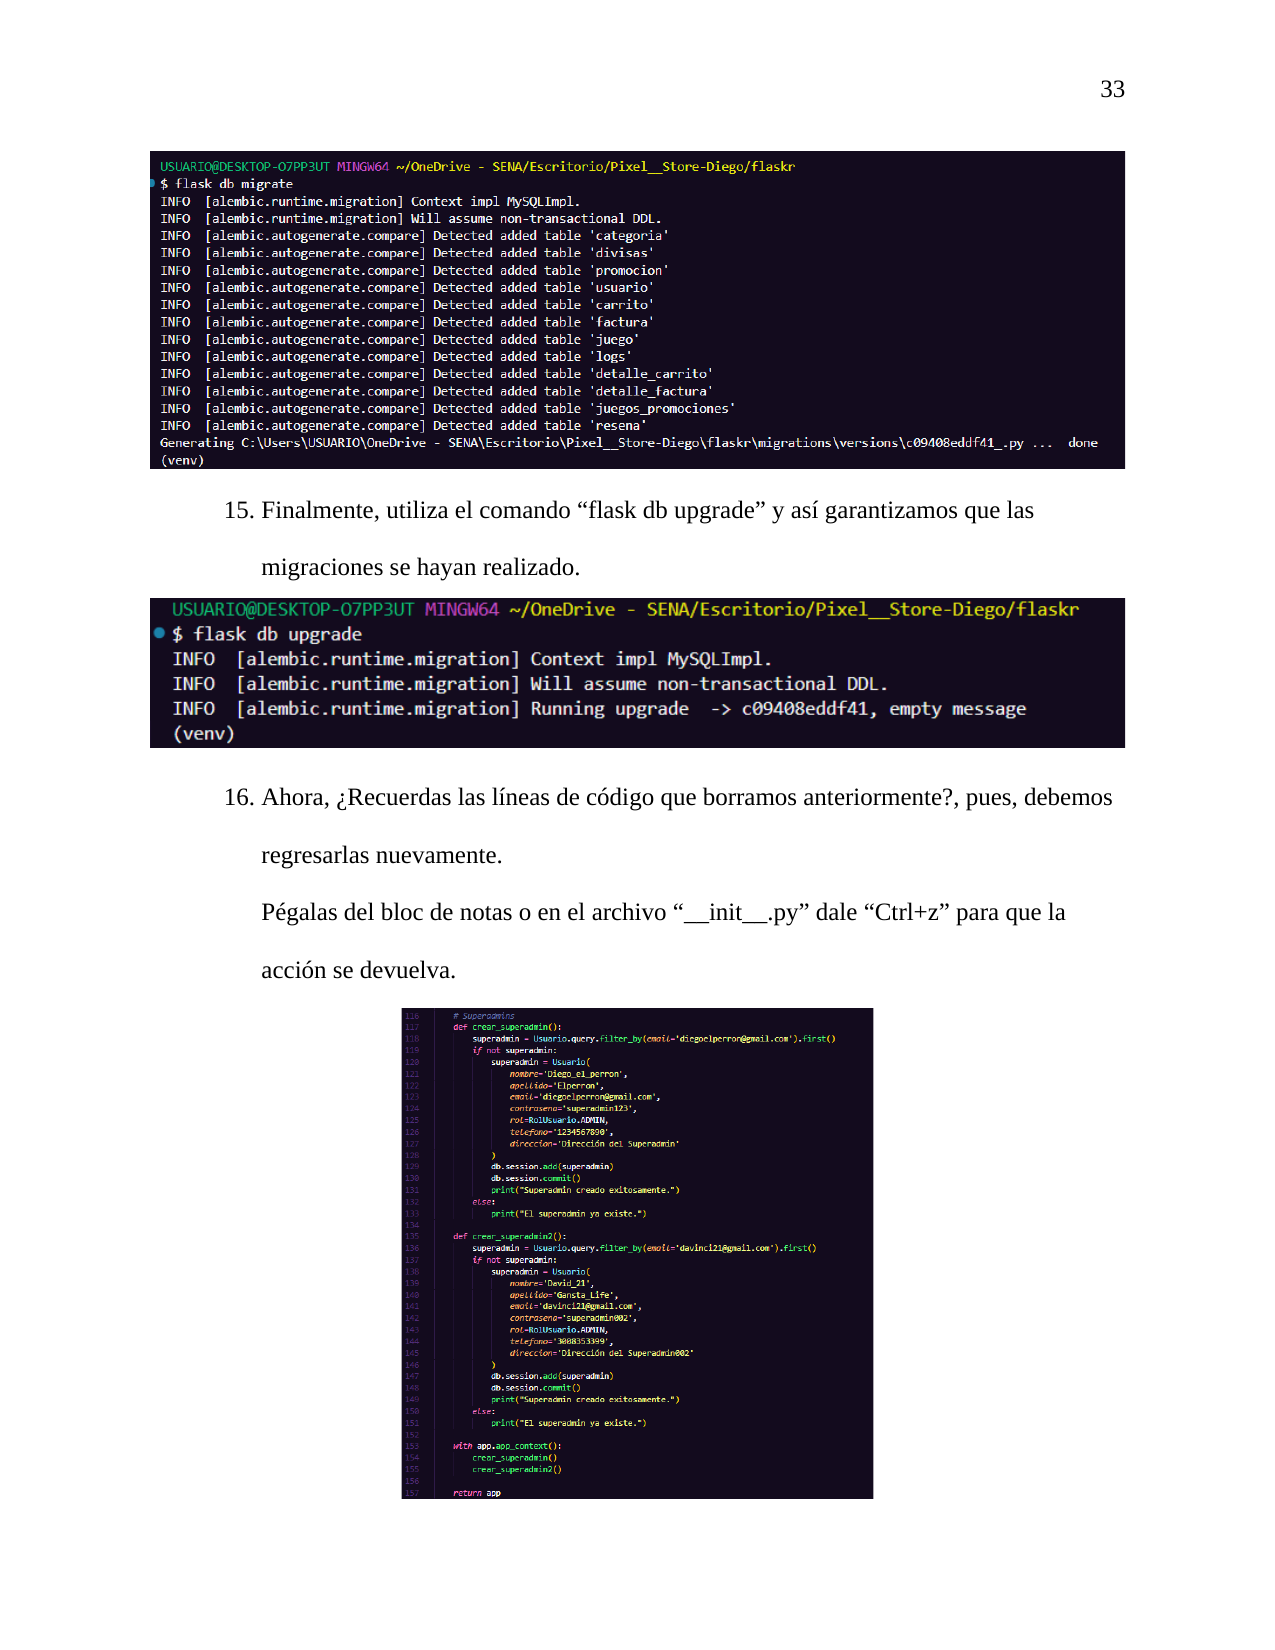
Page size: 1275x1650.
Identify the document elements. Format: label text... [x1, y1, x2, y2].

list Ahora, ¿Recuerdas las líneas de código que borramos anteriormente?, pues, debemos regresarlas nuevamente. Pégalas del bloc de notas o en el archivo “__init__.py” dale “Ctrl+z” para que la acción se devuelva. [224, 782, 1125, 984]
picture [150, 598, 1125, 748]
picture [150, 151, 1125, 469]
picture [401, 1008, 874, 1499]
list Finalmente, utiliza el comando “flask db upgrade” y así garantizamos que las migraciones se hayan realizado. [224, 495, 1125, 581]
